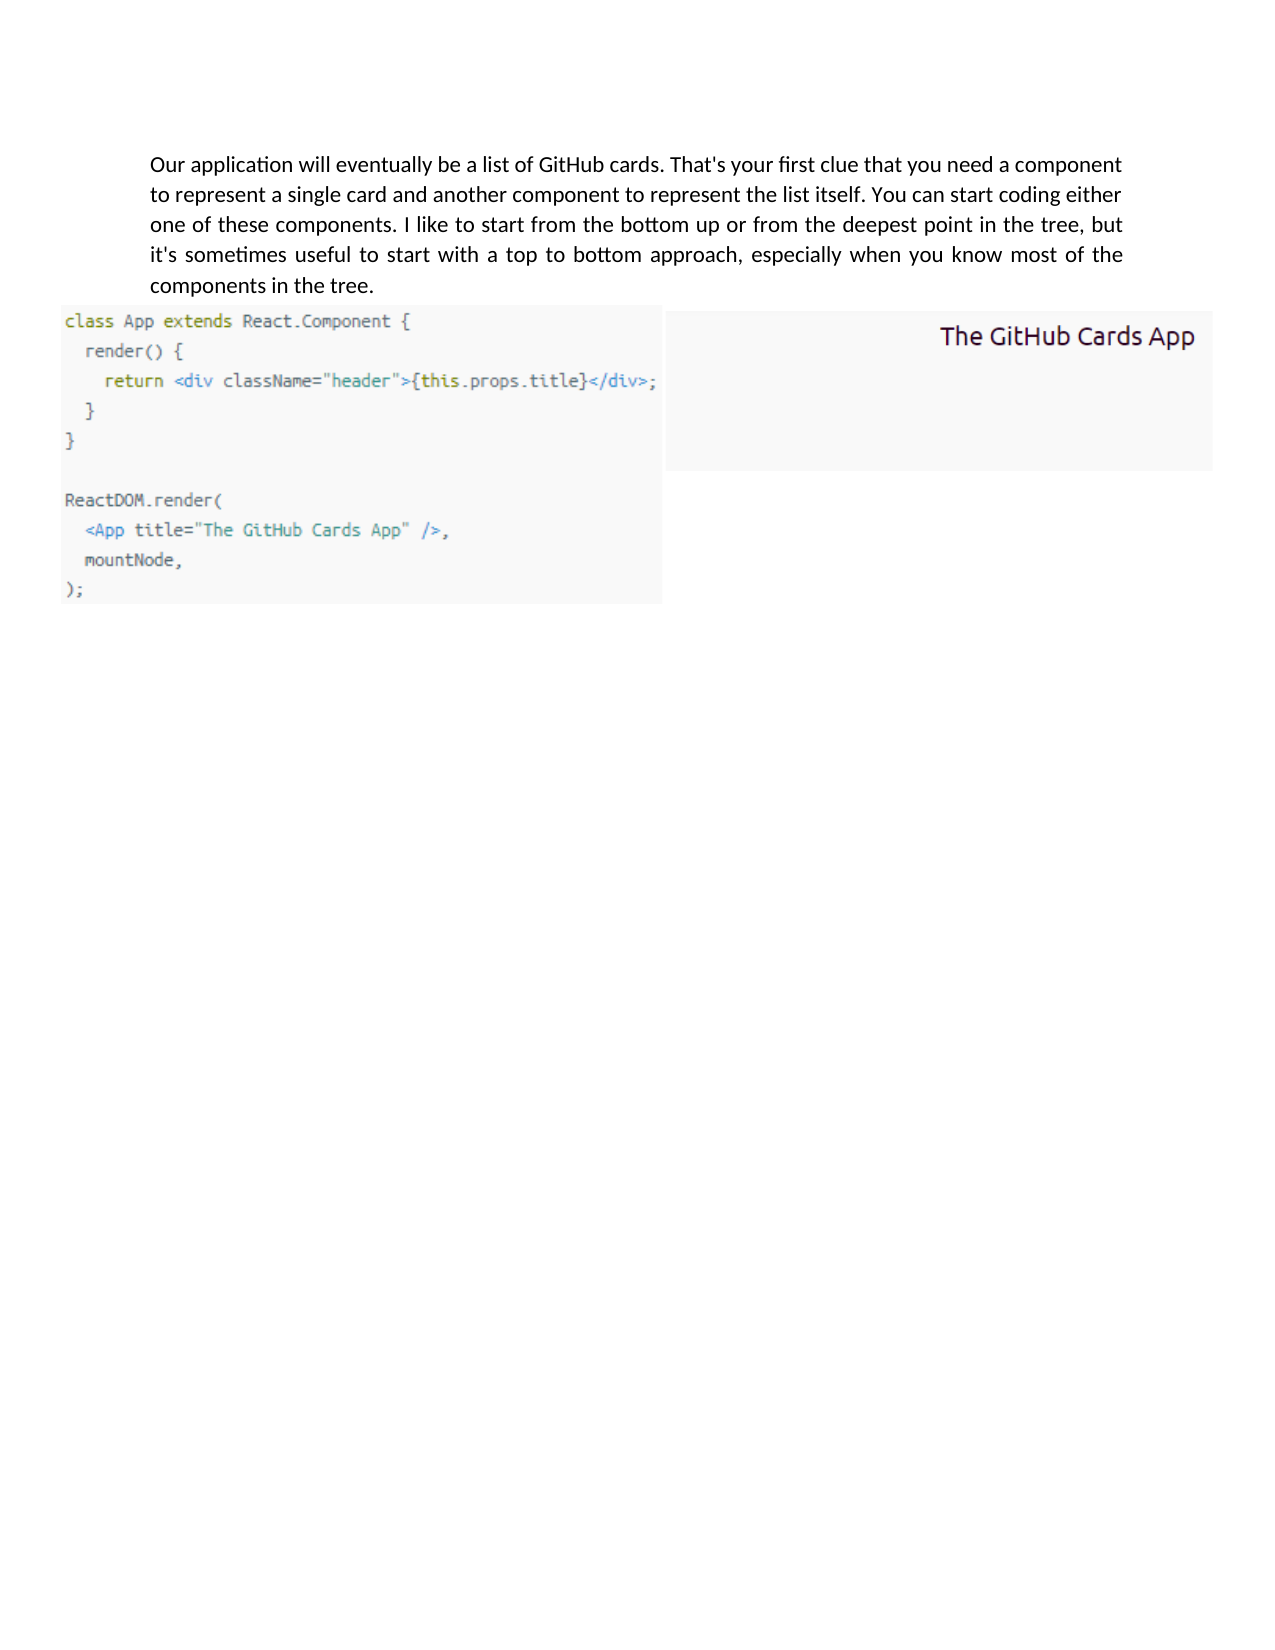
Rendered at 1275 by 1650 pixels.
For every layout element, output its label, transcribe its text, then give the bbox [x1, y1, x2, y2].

picture [665, 311, 1213, 471]
text Our application will eventually be a list of GitHub cards. That's your first clue that you need a component to represent a single card and another component to represent the list itself. You can start coding either one of these components. I like to start from the bottom up or from the deepest point in the tree, but it's sometimes useful to start with a top to bottom approach, especially when you know most of the components in the tree. [150, 150, 1125, 299]
picture [61, 305, 663, 604]
